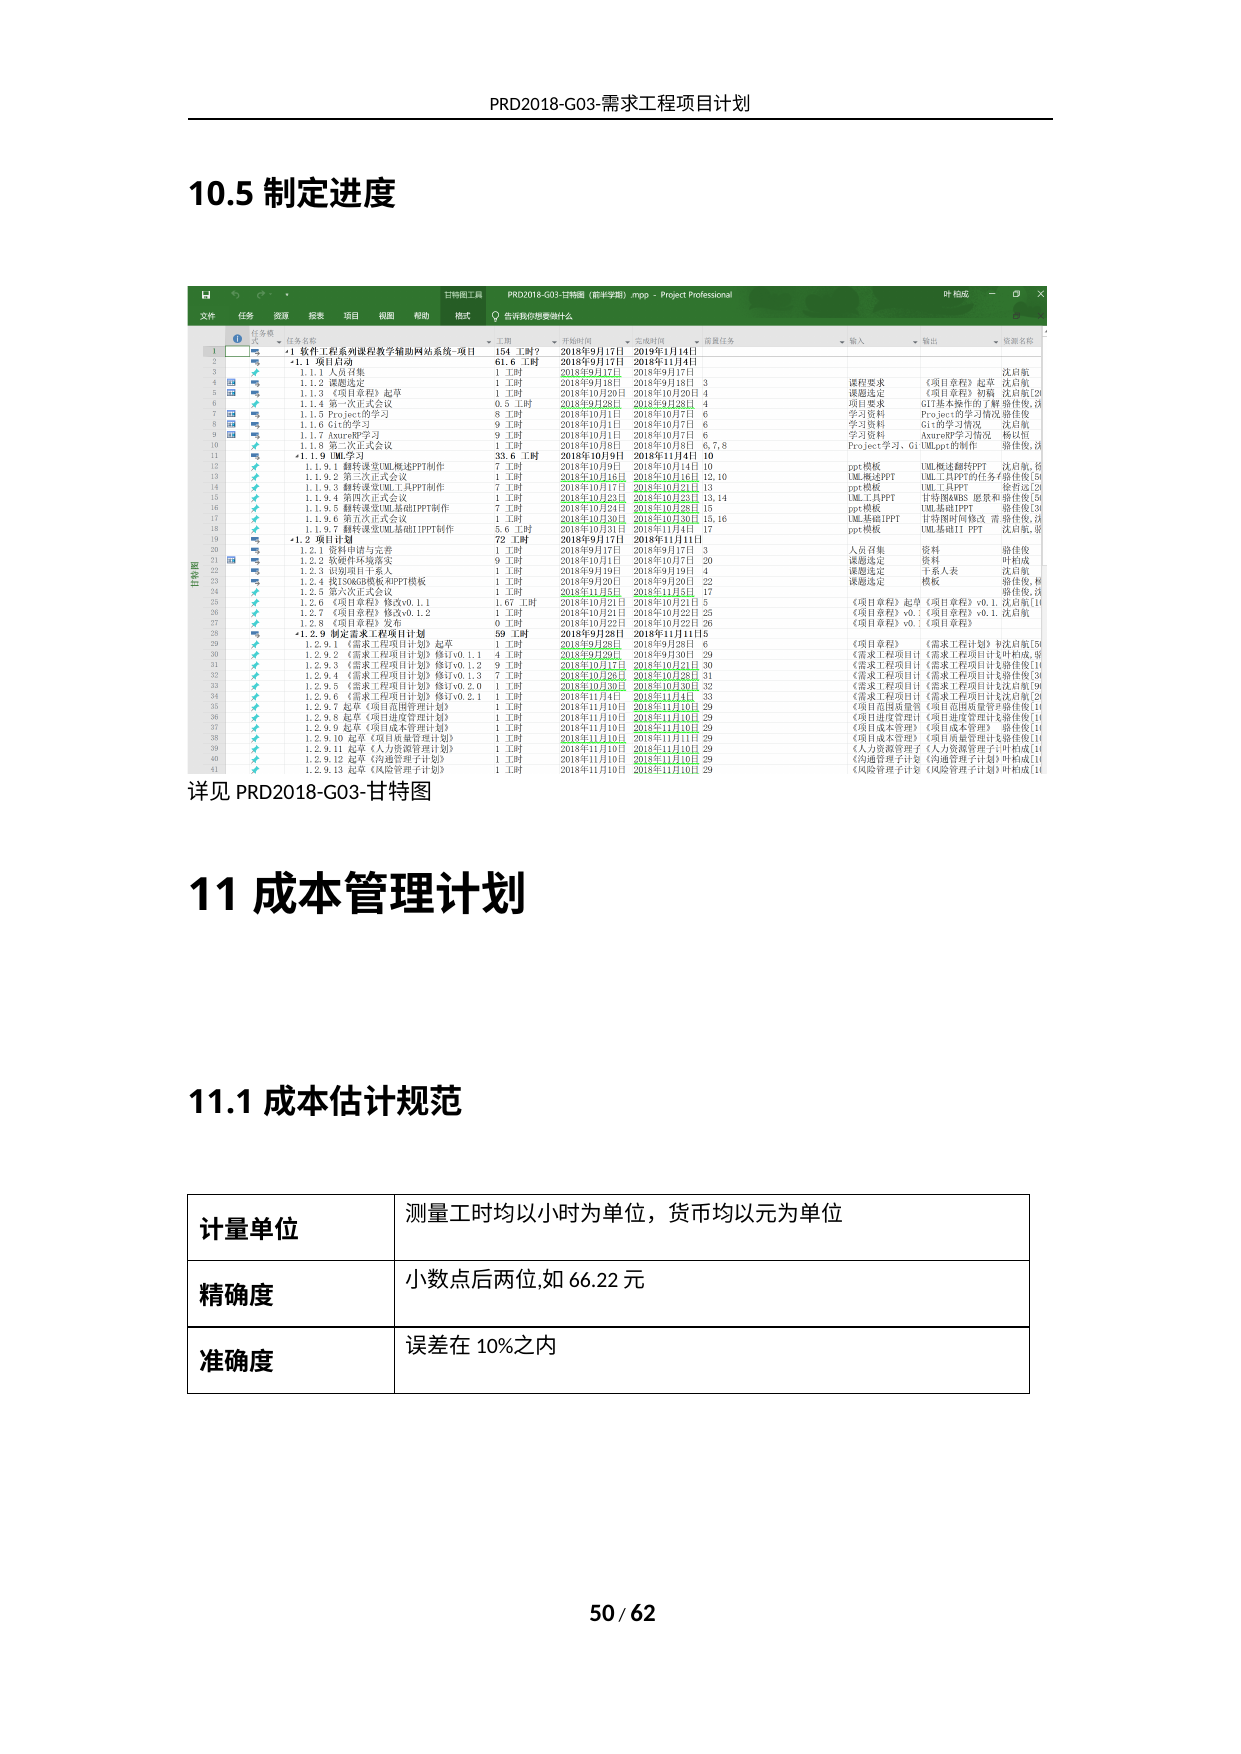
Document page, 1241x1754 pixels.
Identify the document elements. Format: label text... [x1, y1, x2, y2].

subtitle 11.1 成本估计规范 [187, 1067, 1053, 1132]
table_cell 误差在10%之内 [395, 1328, 1029, 1392]
subtitle 10.5 制定进度 [187, 158, 1053, 223]
table_header 计量单位 [188, 1195, 394, 1260]
picture [187, 286, 1047, 774]
table_cell 精确度 [188, 1261, 394, 1326]
subtitle 11 成本管理计划 [187, 841, 1053, 939]
text 详见PRD2018-G03-甘特图 [187, 773, 1053, 806]
table_header 测量工时均以小时为单位，货币均以元为单位 [395, 1195, 1029, 1260]
table_cell 小数点后两位,如66.22元 [395, 1261, 1029, 1326]
table_cell 准确度 [188, 1328, 394, 1392]
